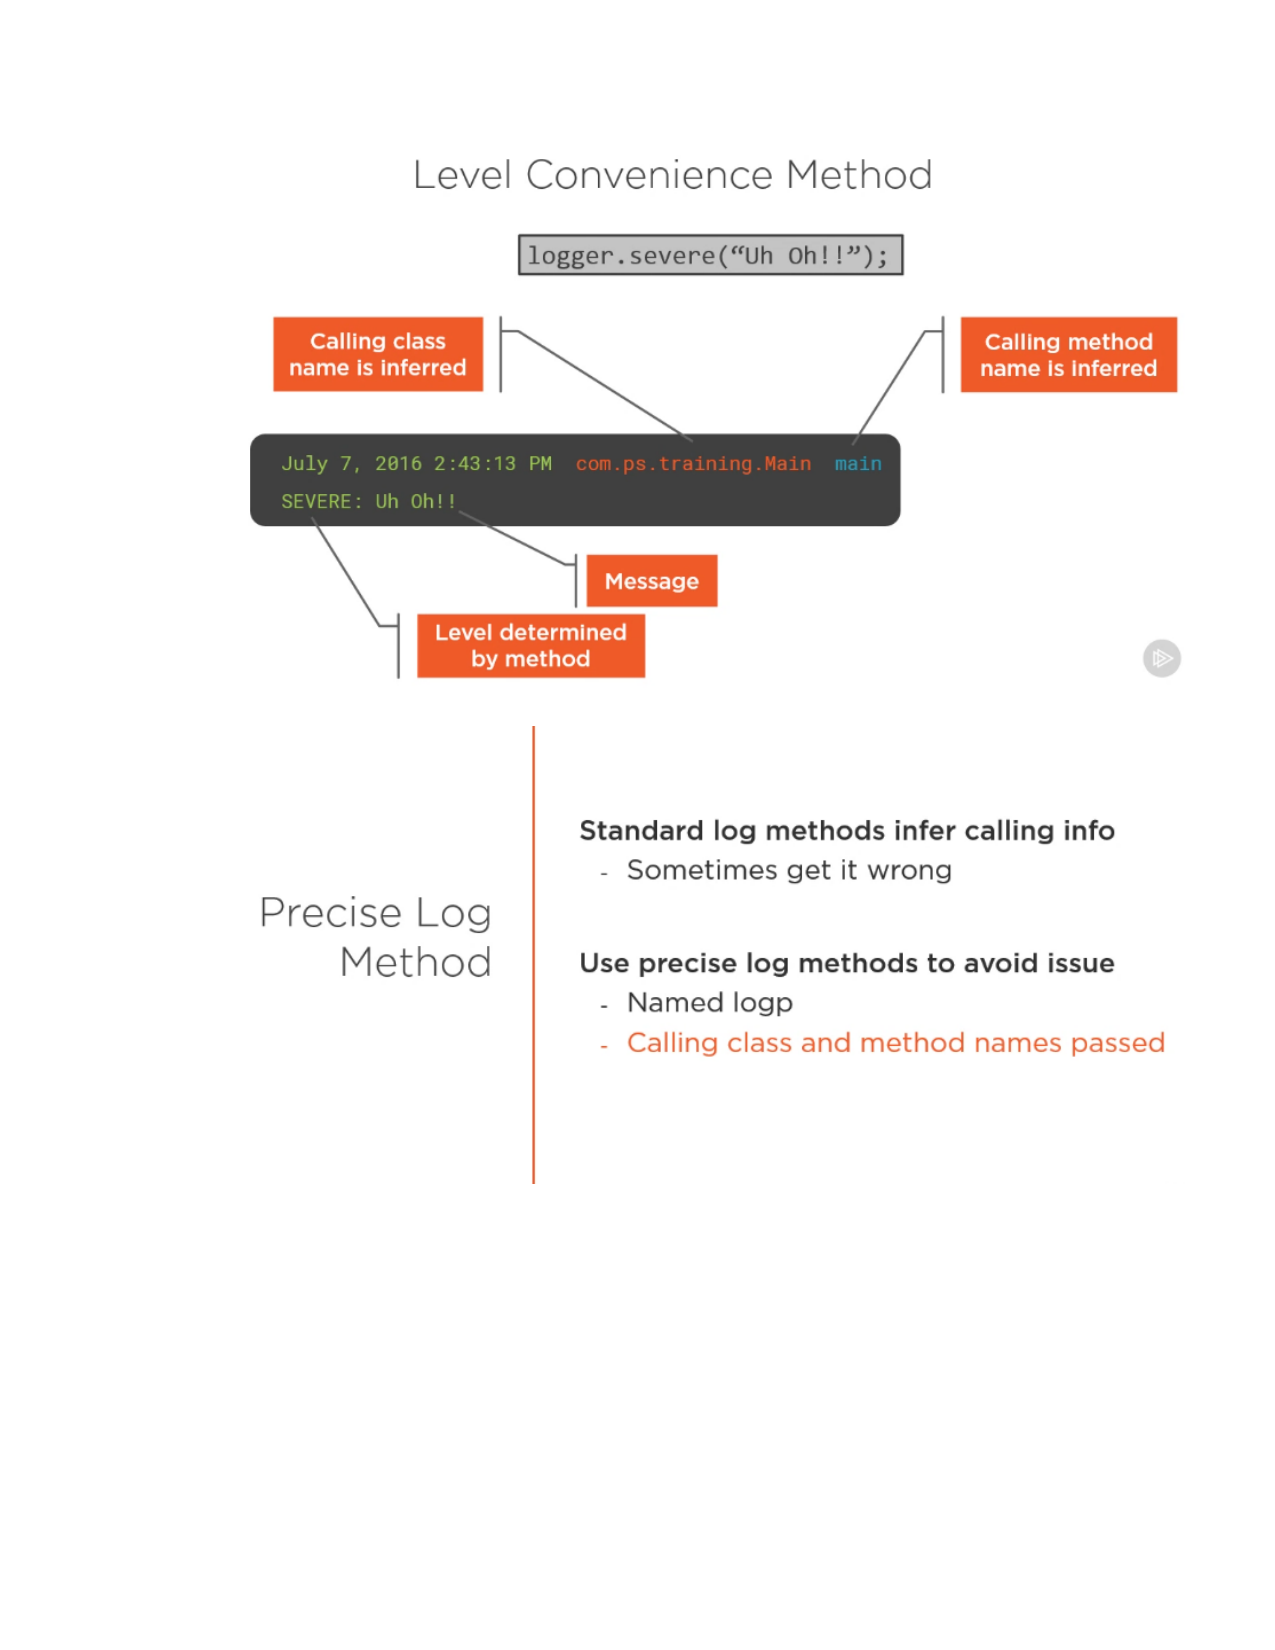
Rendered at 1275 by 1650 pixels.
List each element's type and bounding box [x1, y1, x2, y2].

picture [225, 150, 1200, 688]
picture [225, 726, 1200, 1184]
